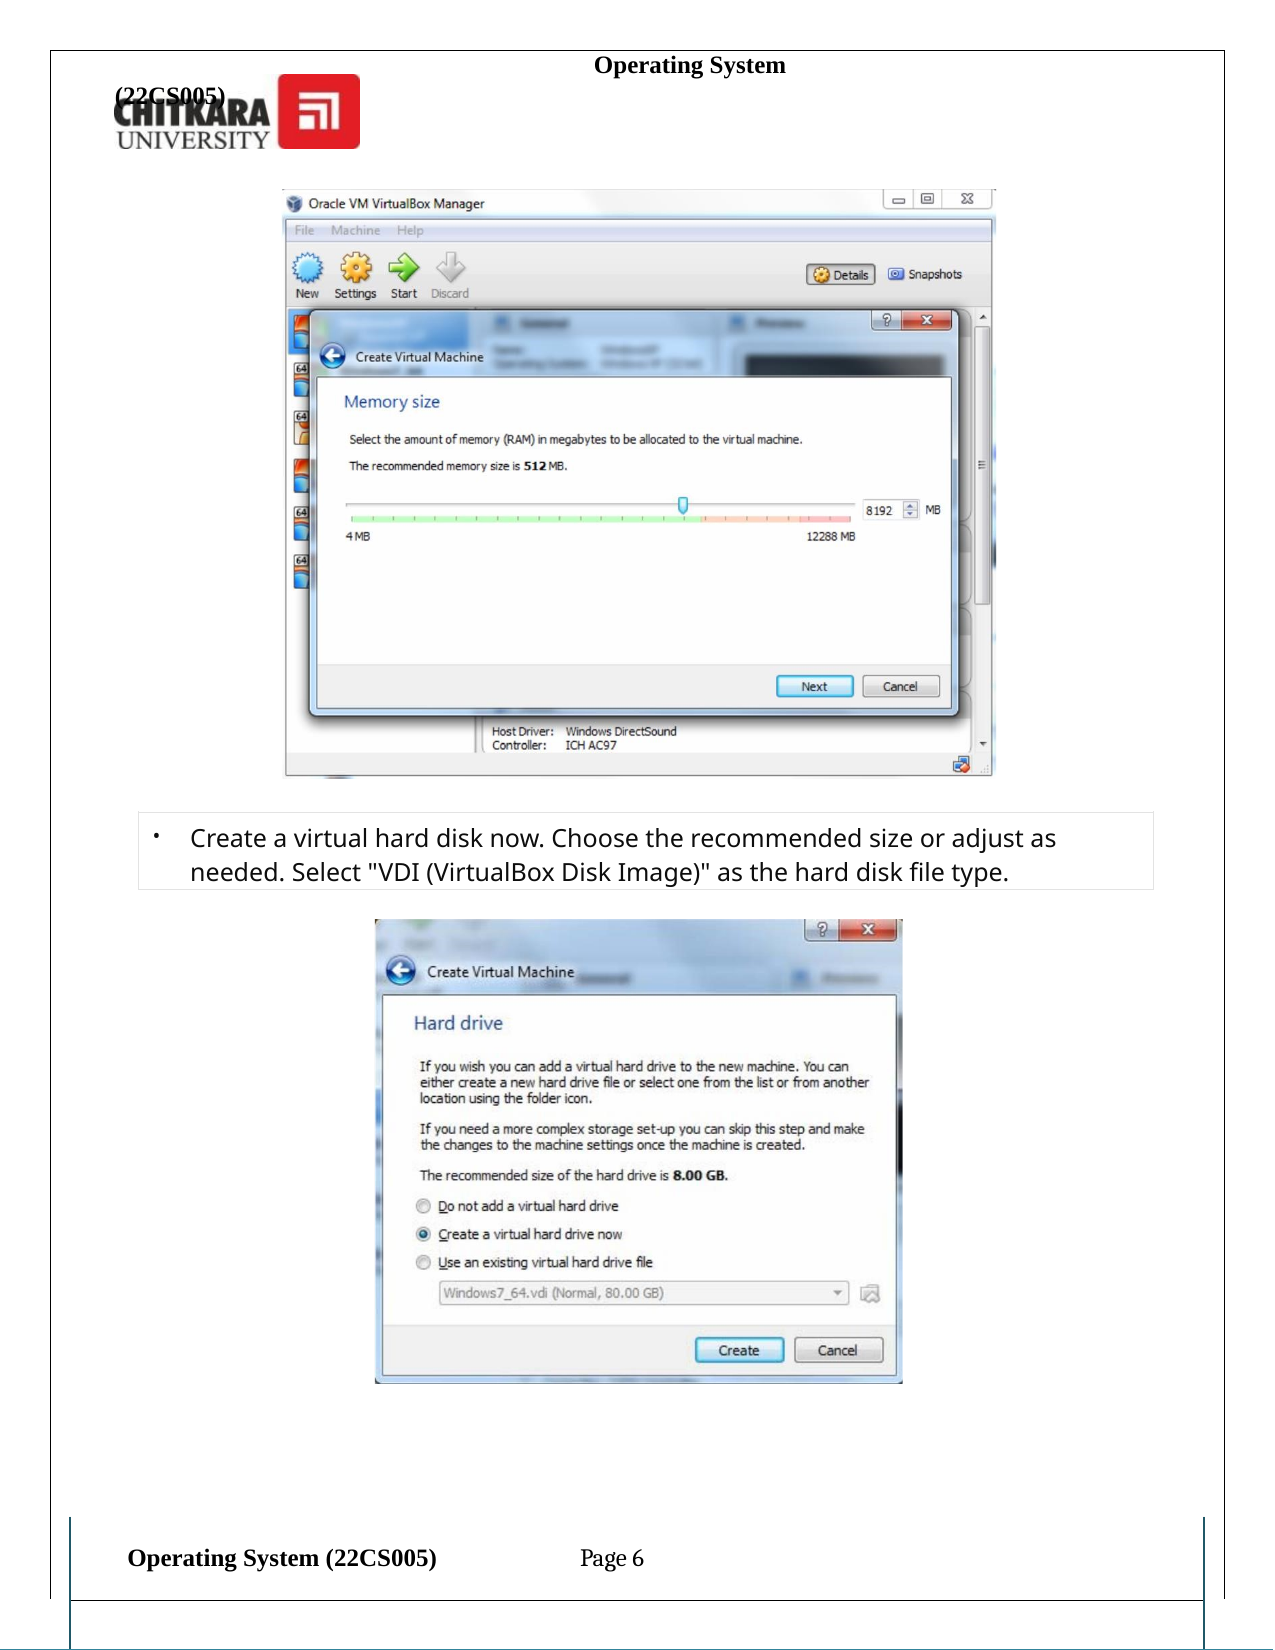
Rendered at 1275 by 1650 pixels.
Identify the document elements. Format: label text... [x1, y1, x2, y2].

picture [114, 74, 360, 149]
picture [281, 189, 997, 779]
table_header • [139, 813, 190, 889]
table_header Create a virtual hard disk now. Choose the recommended size or adjust as needed. Select "VDI (VirtualBox Disk Image)" as the hard disk file type. [190, 813, 1153, 889]
picture [374, 919, 903, 1384]
